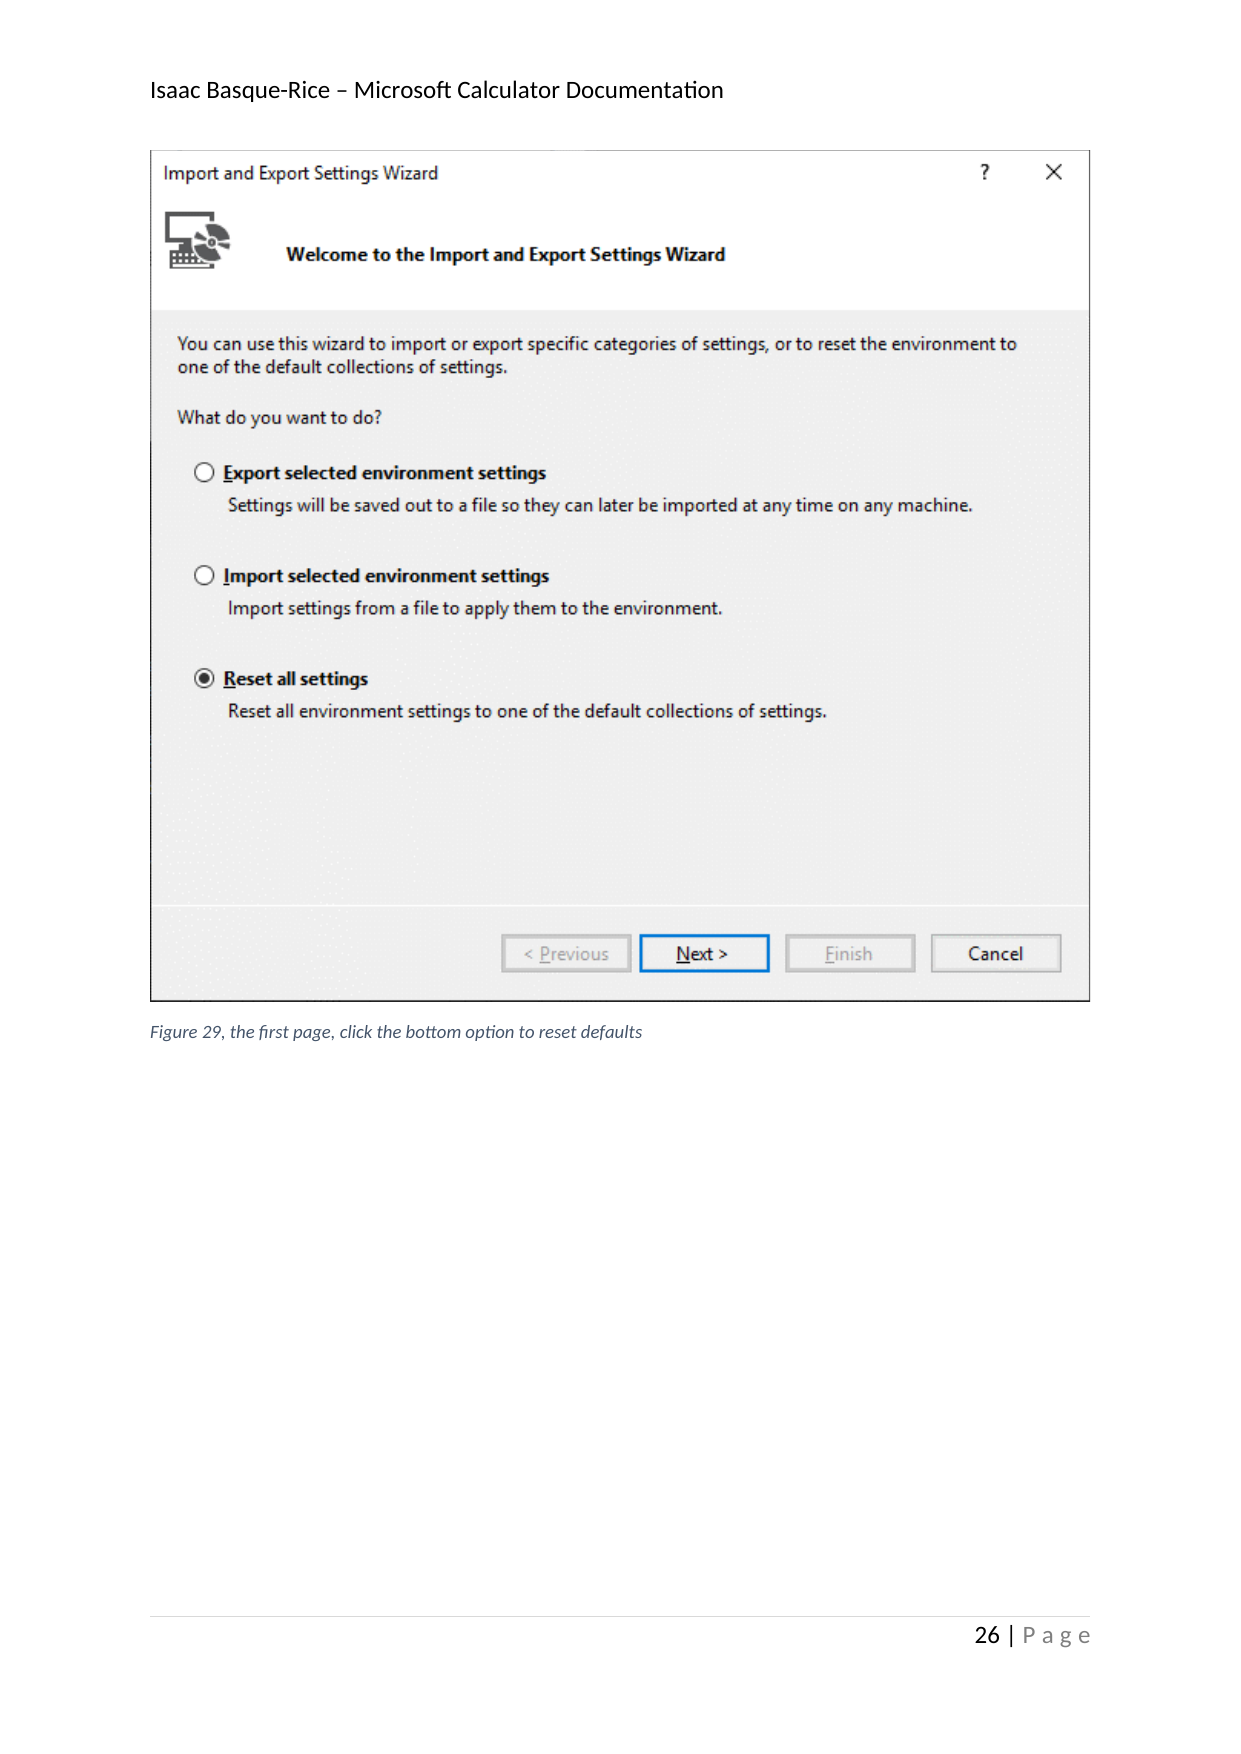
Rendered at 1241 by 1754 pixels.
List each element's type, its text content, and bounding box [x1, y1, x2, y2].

picture [150, 150, 1091, 1002]
